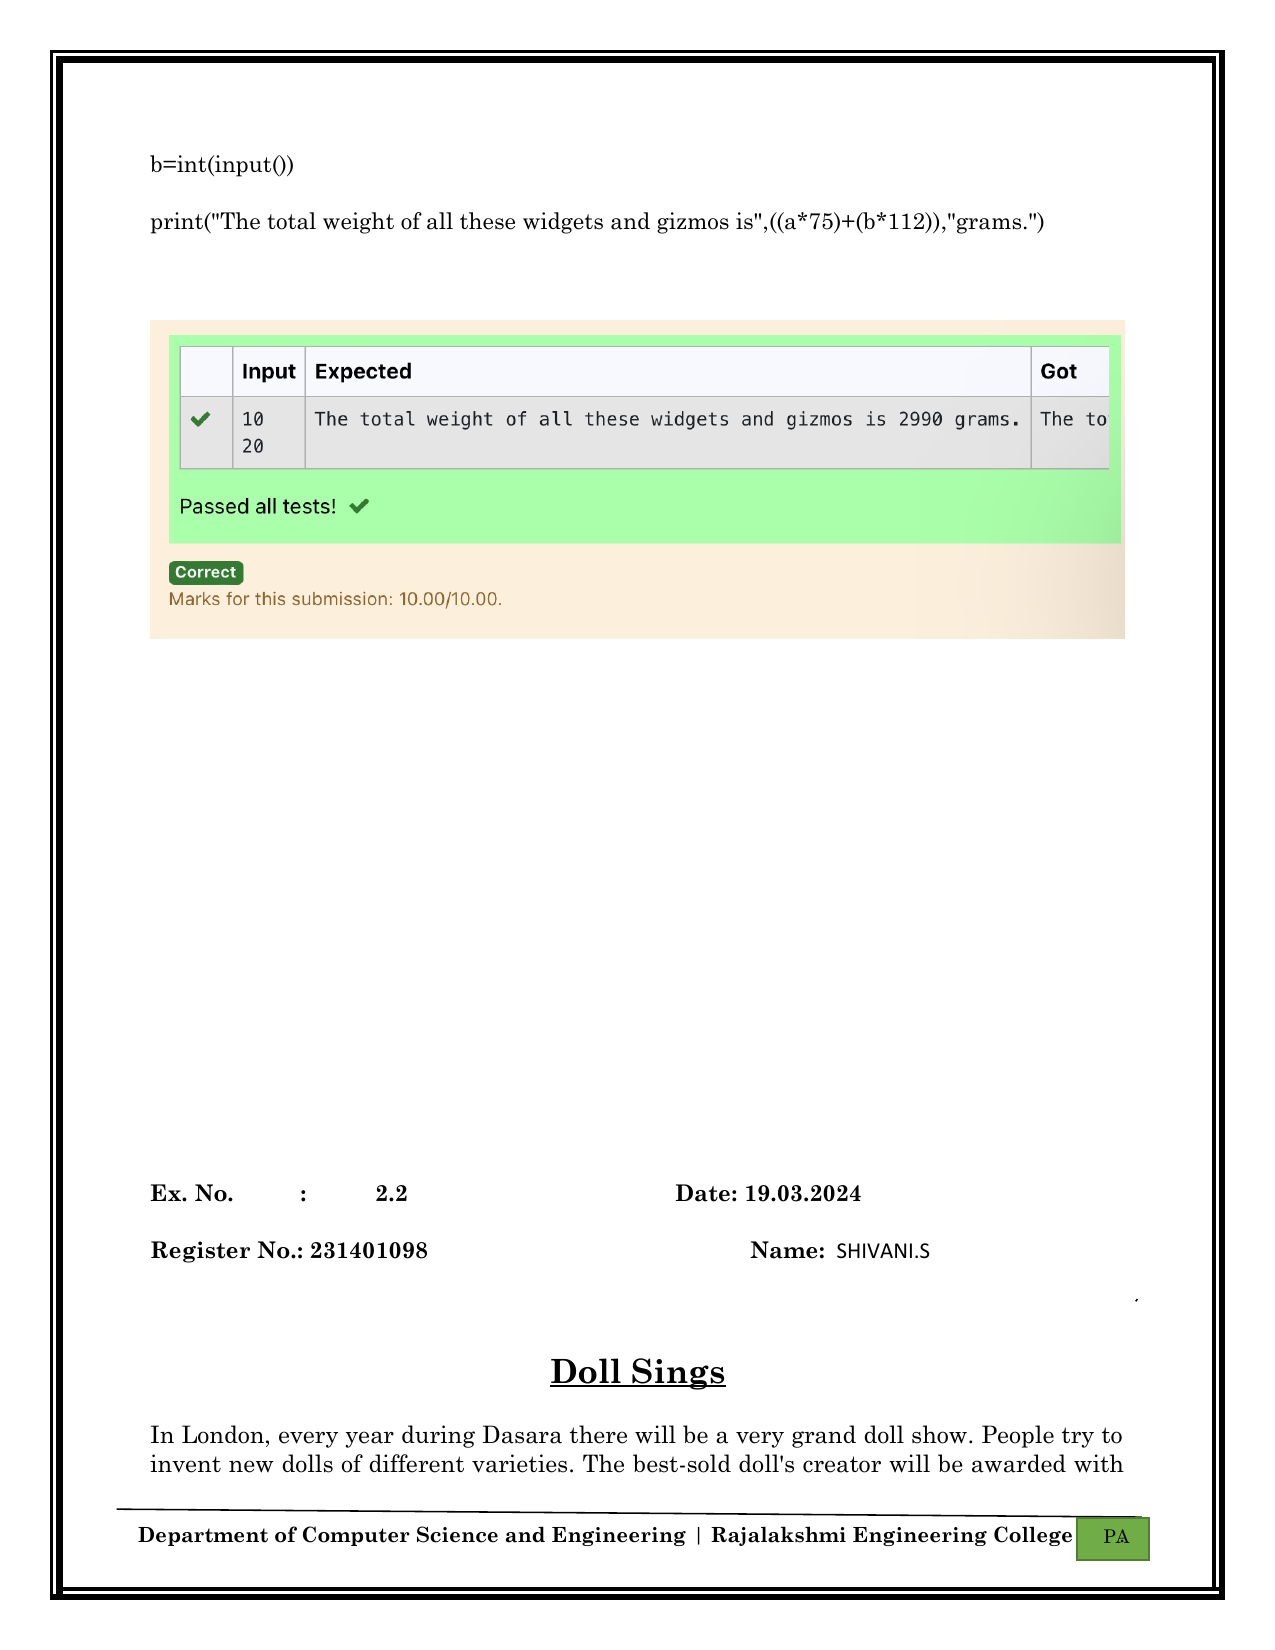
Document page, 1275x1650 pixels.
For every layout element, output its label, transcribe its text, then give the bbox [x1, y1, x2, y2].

text print("The total weight of all these widgets and gizmos is",((a*75)+(b*112)),"grams.") [150, 207, 1125, 234]
picture [150, 320, 1125, 639]
text Register No.: 231401098 Name: SHIVANI.S [150, 1236, 1125, 1264]
text Ex. No. : 2.2 Date: 19.03.2024 [150, 1179, 1125, 1207]
text Doll Sings [150, 1350, 1125, 1390]
text b=int(input()) [150, 150, 1125, 178]
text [150, 1419, 1125, 1477]
